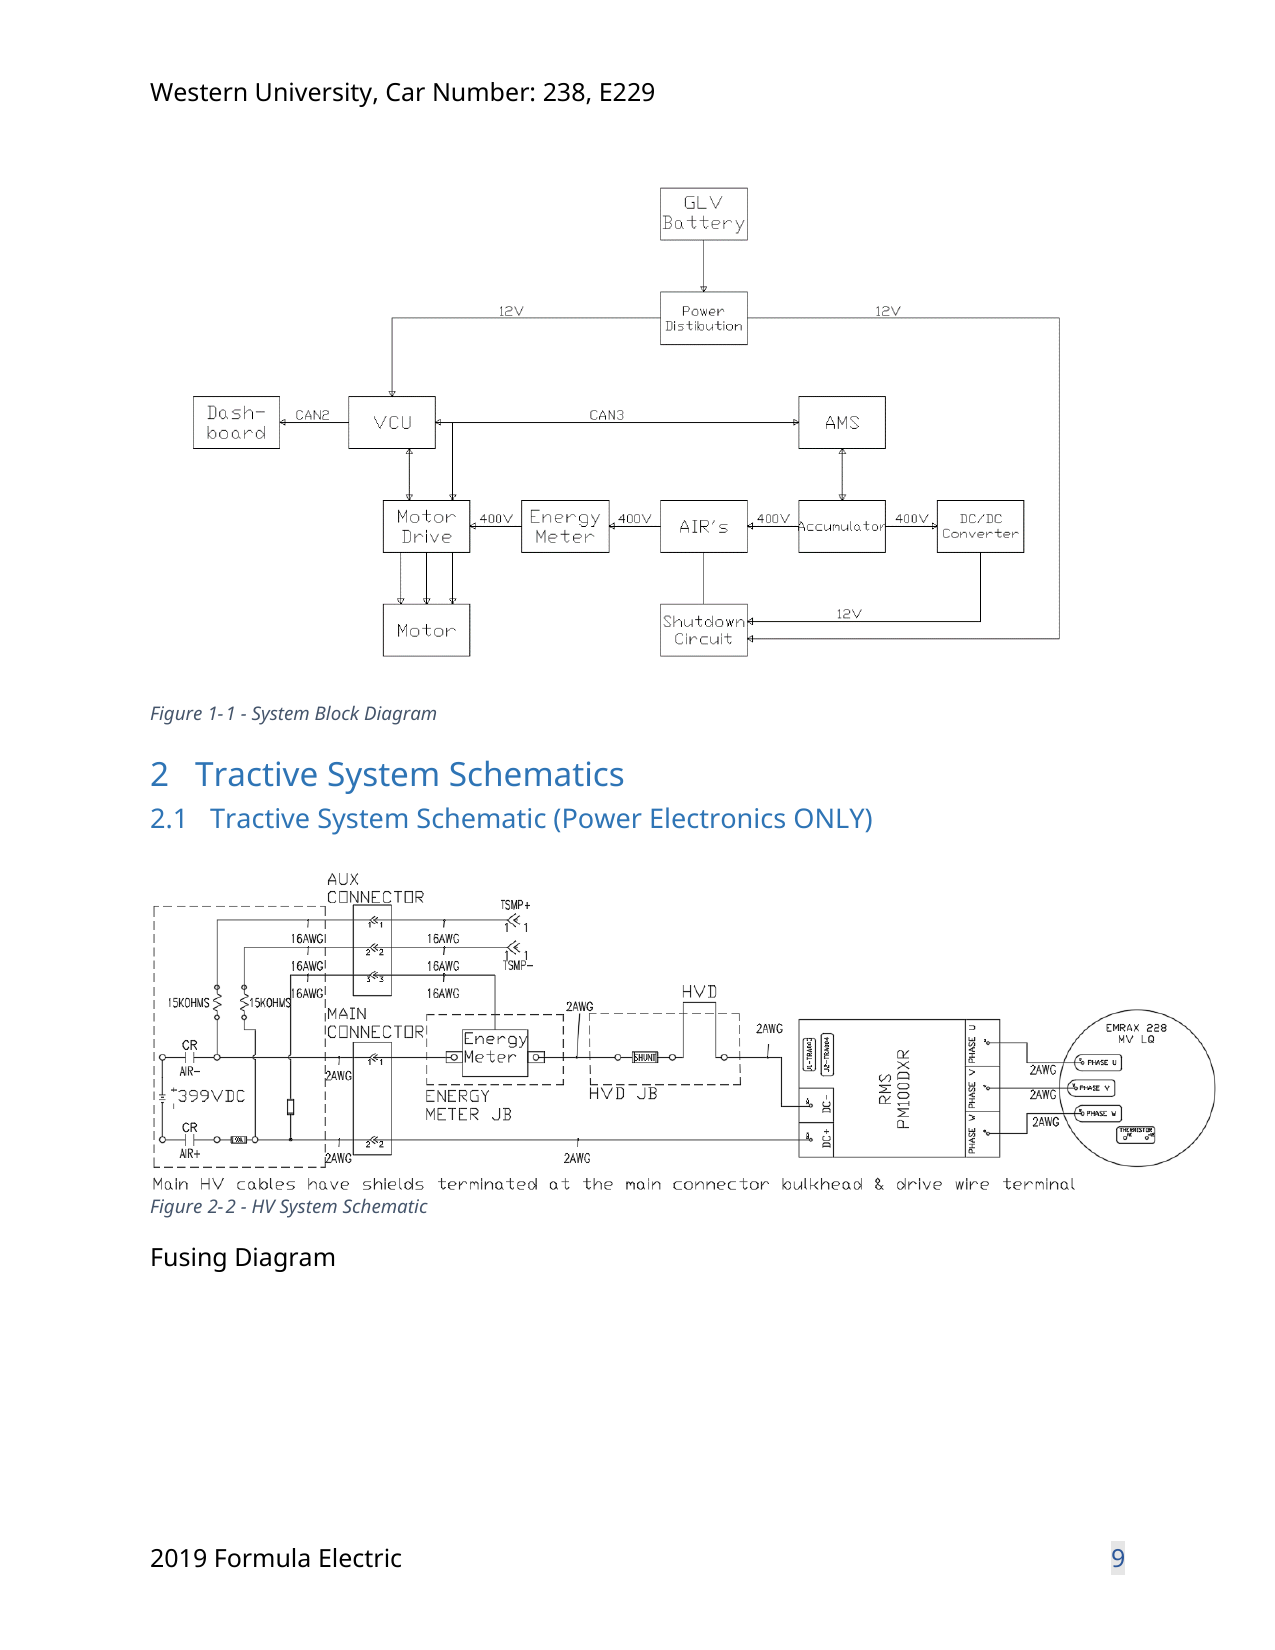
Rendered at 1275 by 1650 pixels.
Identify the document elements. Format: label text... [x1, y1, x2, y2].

text Fusing Diagram [150, 1240, 1125, 1274]
subtitle Tractive System Schematic (Power Electronics ONLY) [150, 800, 1125, 837]
text Figure 1-1 - System Block Diagram [150, 700, 1125, 725]
picture [150, 871, 1218, 1194]
picture [150, 150, 1107, 700]
subtitle Tractive System Schematics [150, 750, 1125, 796]
